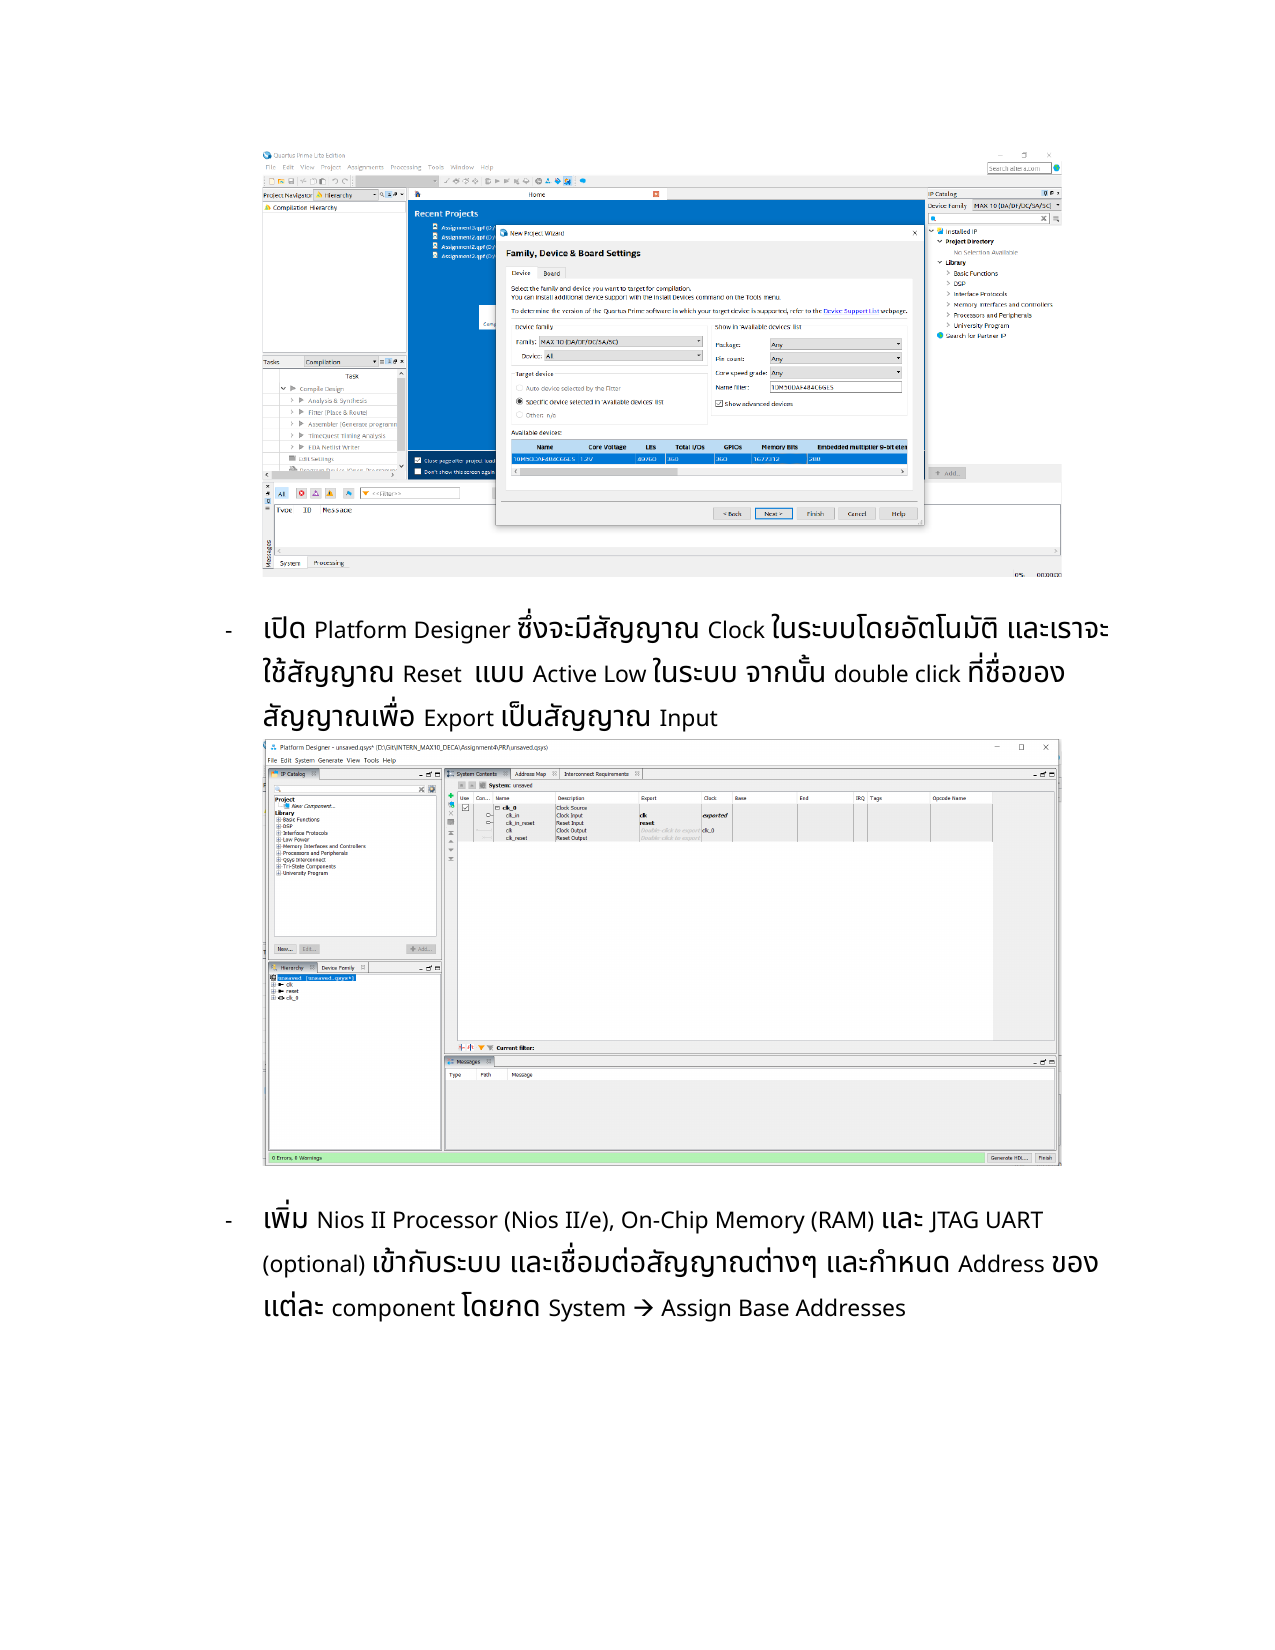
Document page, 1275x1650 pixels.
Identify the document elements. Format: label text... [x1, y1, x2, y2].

list เปิด Platform Designer ซึ่งจะมีสัญญาณ Clock ในระบบโดยอัตโนมัติ และเราจะใช้สัญญาณ Reset แบบ Active Low ในระบบ จากนั้น double click ที่ชื่อของสัญญาณเพื่อ Export เป็นสัญญาณ Input [225, 607, 1125, 740]
picture [262, 739, 1062, 1166]
list เพิ่ม Nios II Processor (Nios II/e), On-Chip Memory (RAM) และ JTAG UART (optional) เข้ากับระบบ และเชื่อมต่อสัญญาณต่างๆ และกำหนด Address ของแต่ละ component โดยกด System Assign Base Addresses [225, 1197, 1125, 1329]
picture [262, 150, 1062, 577]
